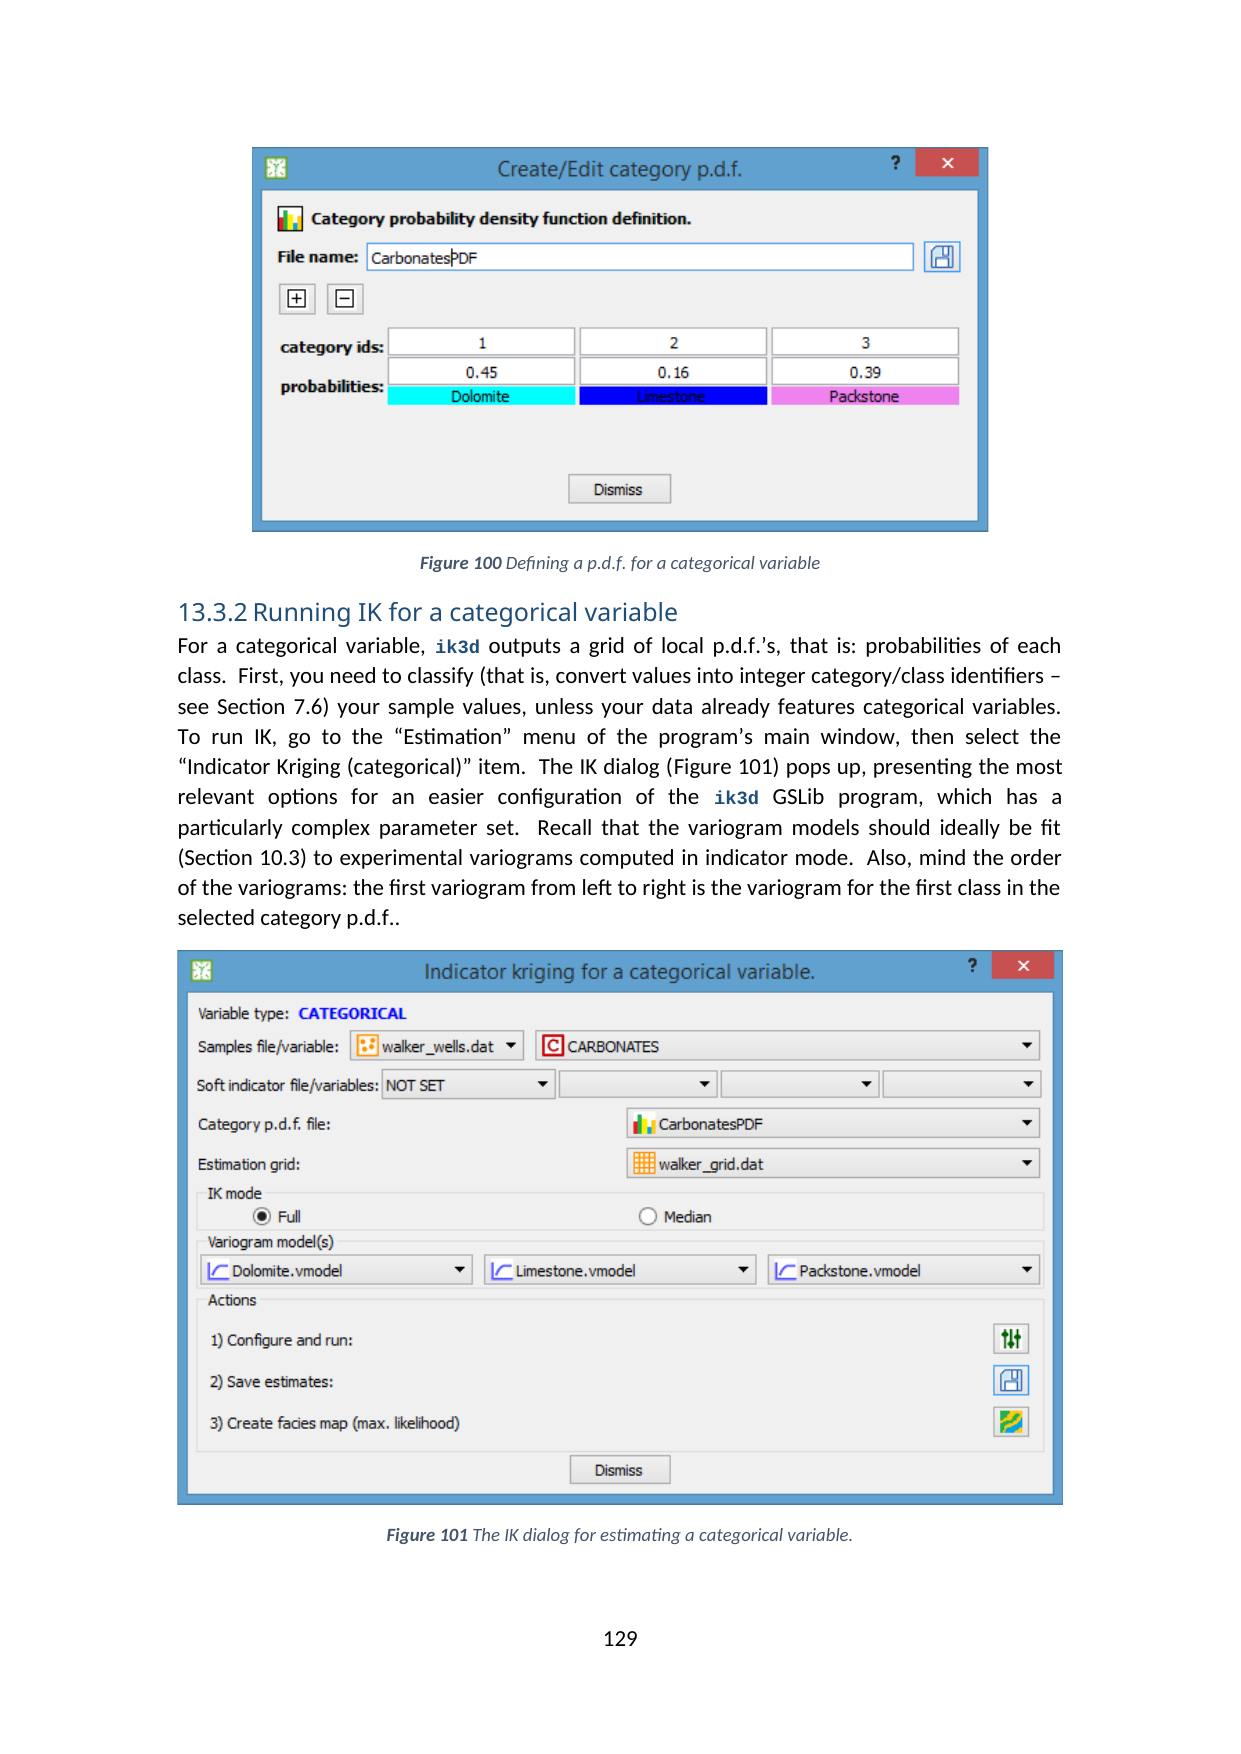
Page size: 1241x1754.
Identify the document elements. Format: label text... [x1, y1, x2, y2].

picture [177, 950, 1063, 1505]
text For a categorical variable, ik3d outputs a grid of local p.d.f.’s, that is: probabilities of each class. First, you need to classify (that is, convert values into integer category/class identifiers – see Section 7.6) your sample values, unless your data already features categorical variables. To run IK, go to the “Estimation” menu of the program’s main window, then select the “Indicator Kriging (categorical)” item. The IK dialog (Figure 101) pops up, presenting the most relevant options for an easier configuration of the ik3d GSLib program, which has a particularly complex parameter set. Recall that the variogram models should ideally be fit (Section 10.3) to experimental variograms computed in indicator mode. Also, mind the order of the variograms: the first variogram from left to right is the variogram for the first class in the selected category p.d.f.. [177, 631, 1063, 931]
text Figure 100 Defining a p.d.f. for a categorical variable [177, 551, 1063, 574]
picture [252, 147, 989, 532]
text Figure 101 The IK dialog for estimating a categorical variable. [177, 1523, 1063, 1546]
subtitle Running IK for a categorical variable [177, 594, 1063, 629]
